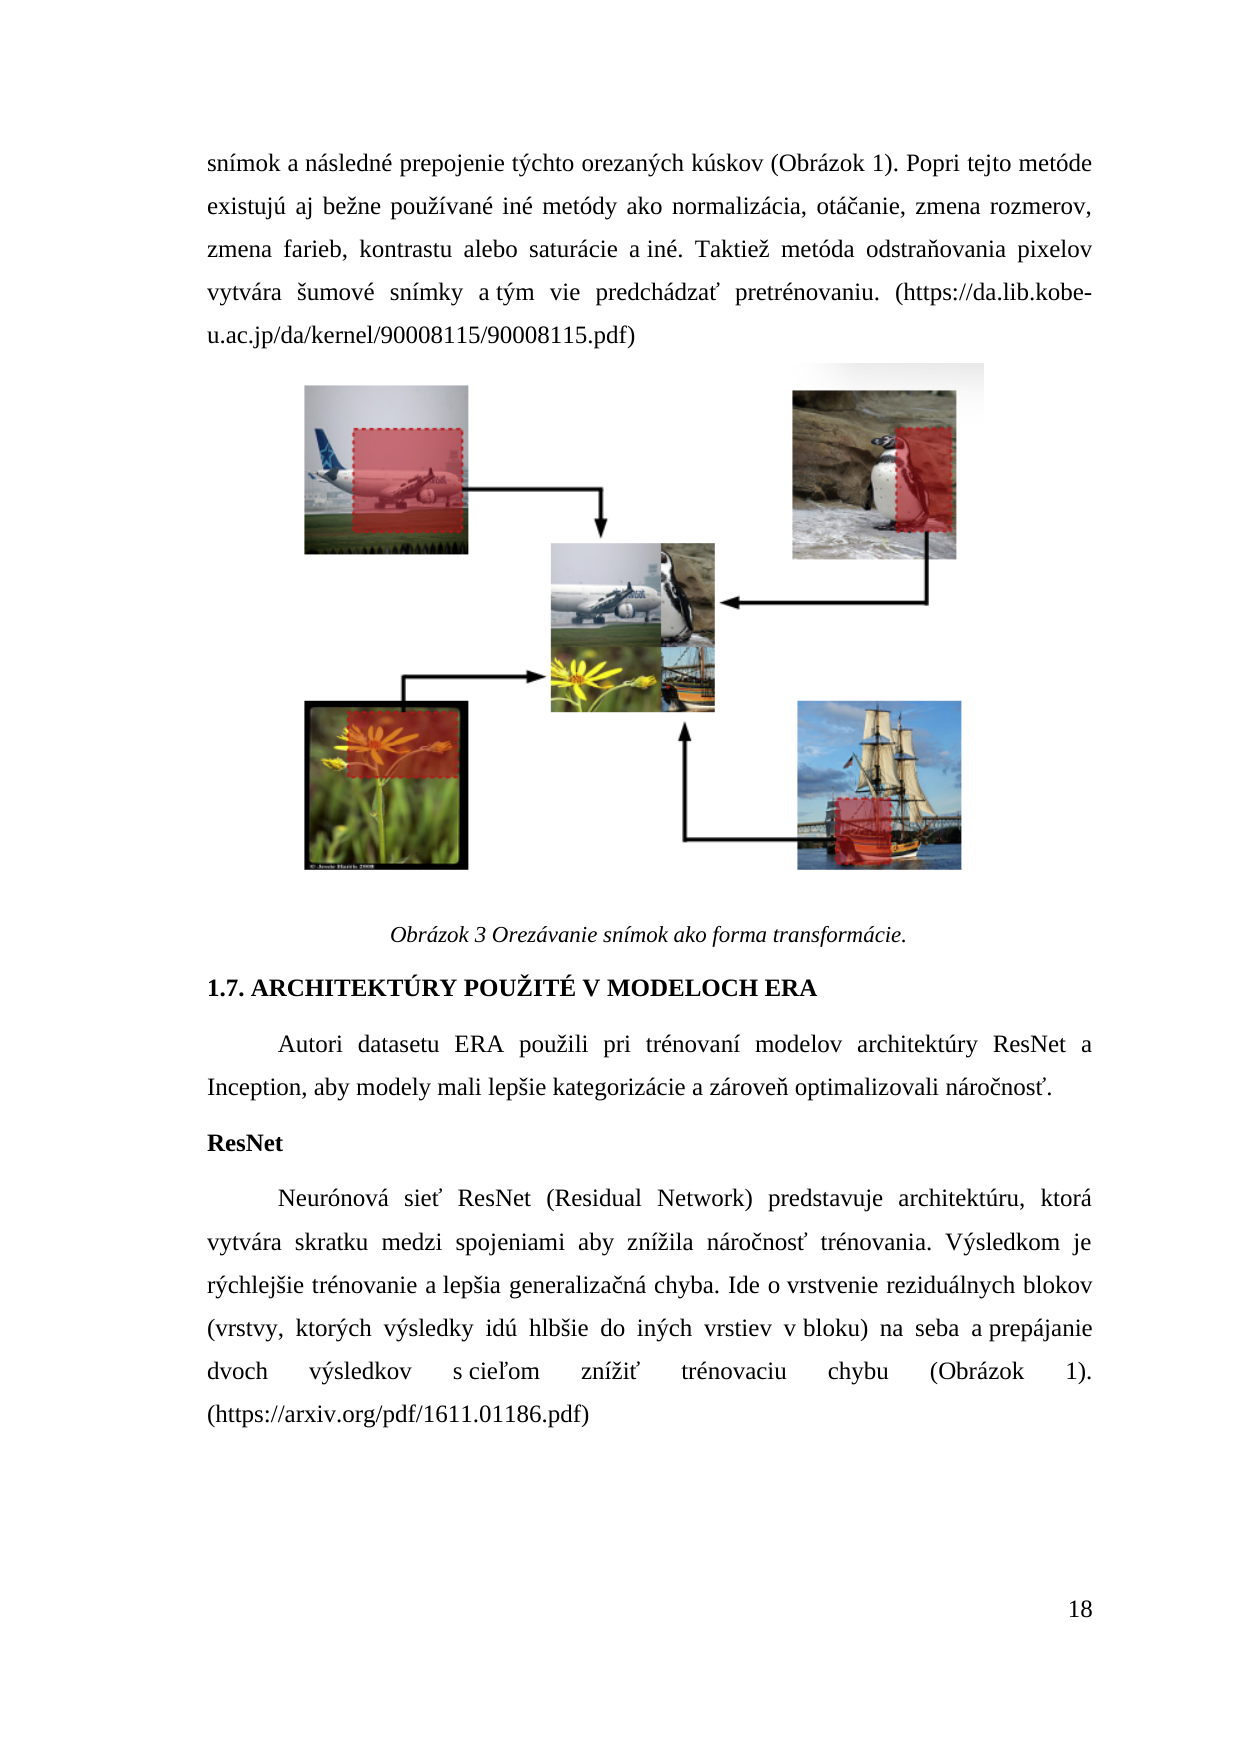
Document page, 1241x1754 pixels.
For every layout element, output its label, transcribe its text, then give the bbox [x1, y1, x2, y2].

subtitle ResNet [207, 1128, 1092, 1157]
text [207, 148, 1092, 349]
text Autori datasetu ERA použili pri trénovaní modelov architektúry ResNet a Inception, aby modely mali lepšie kategorizácie a zároveň optimalizovali náročnosť. [207, 1029, 1092, 1101]
subtitle 1.7. Architektúry použité v modeloch ERA [207, 973, 1092, 1002]
text Obrázok 3 Orezávanie snímok ako forma transformácie. [207, 922, 1092, 948]
text Neurónová sieť ResNet (Residual Network) predstavuje architektúru, ktorá vytvára skratku medzi spojeniami aby znížila náročnosť trénovania. Výsledkom je rýchlejšie trénovanie a lepšia generalizačná chyba. Ide o vrstvenie reziduálnych blokov (vrstvy, ktorých výsledky idú hlbšie do iných vrstiev v bloku) na seba a prepájanie dvoch výsledkov s cieľom znížiť trénovaciu chybu (Obrázok 1). (https://arxiv.org/pdf/1611.01186.pdf) [207, 1183, 1092, 1428]
picture [277, 363, 984, 895]
